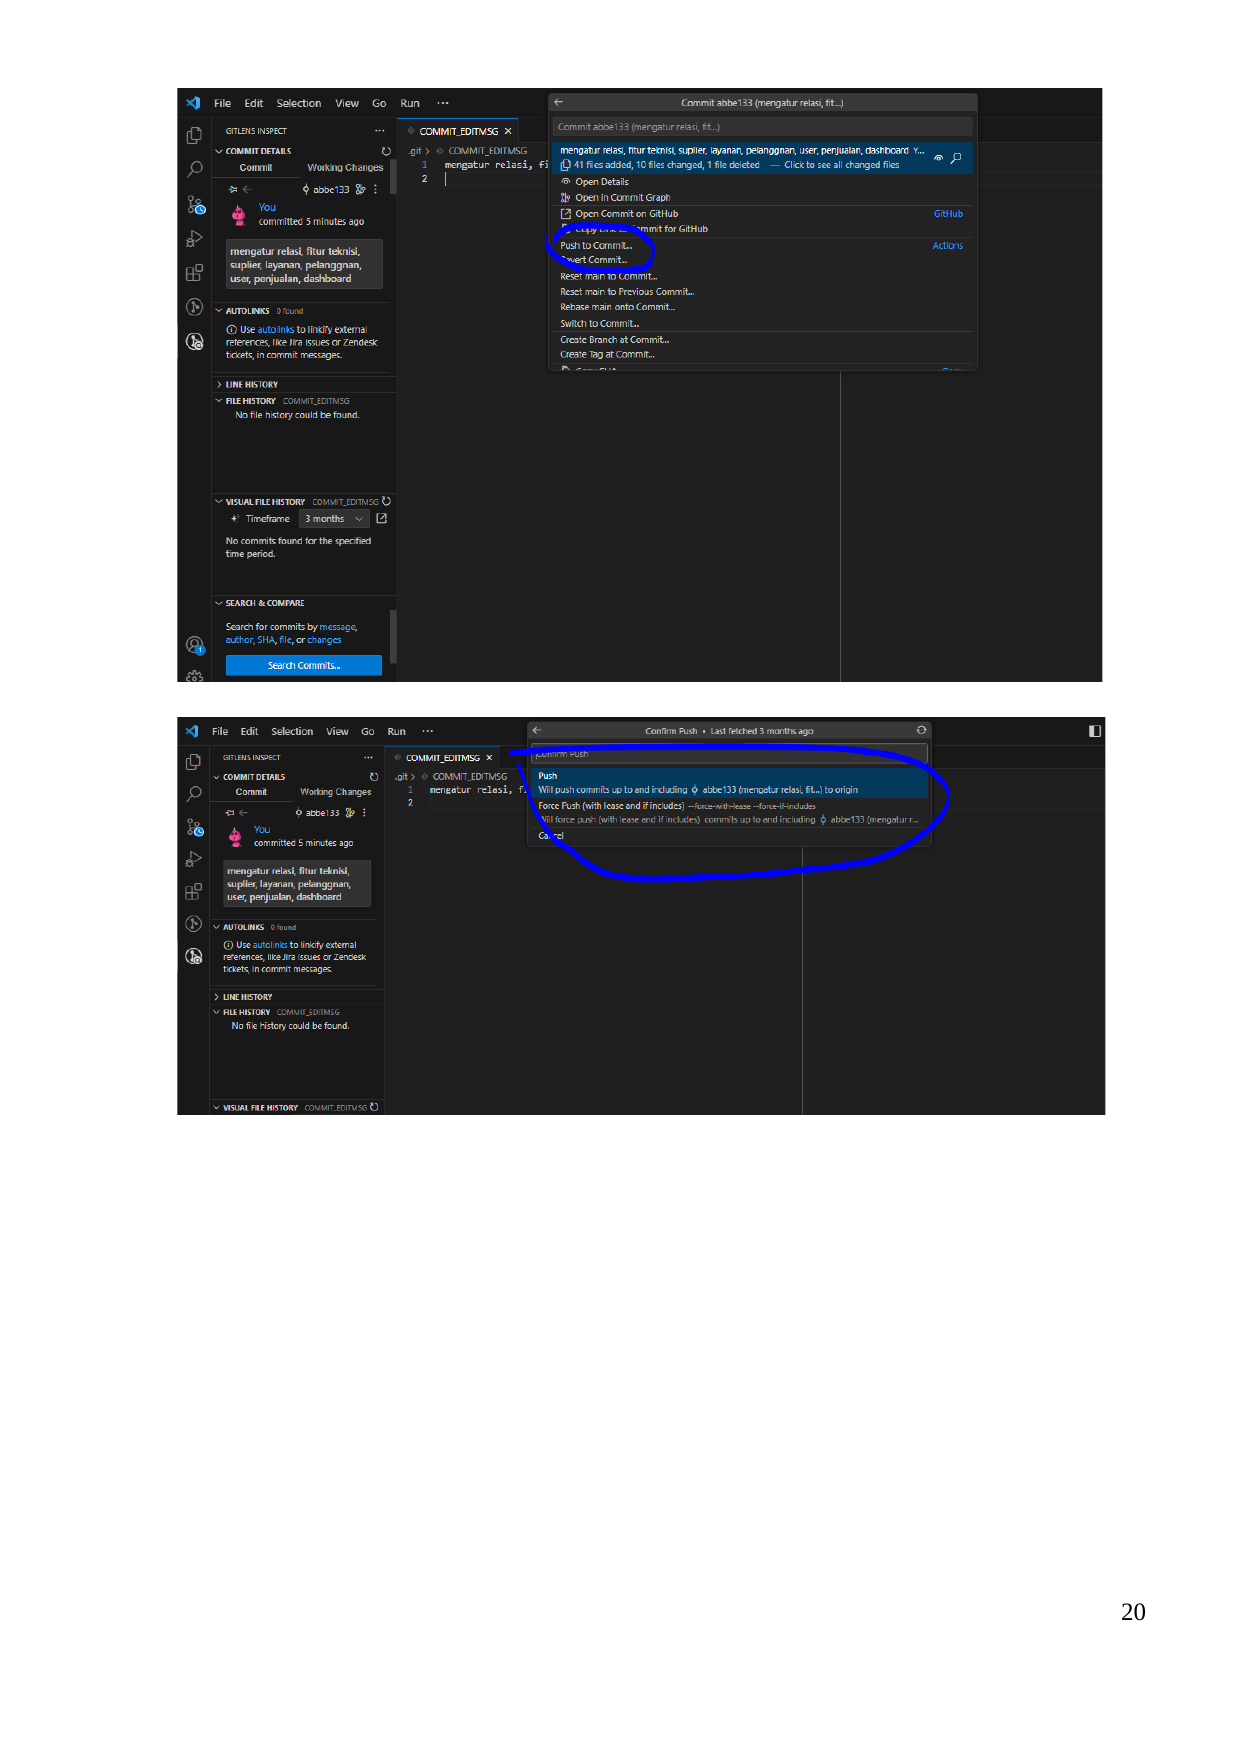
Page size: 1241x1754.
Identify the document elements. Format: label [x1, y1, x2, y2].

picture [177, 717, 1106, 1115]
picture [177, 88, 1103, 682]
